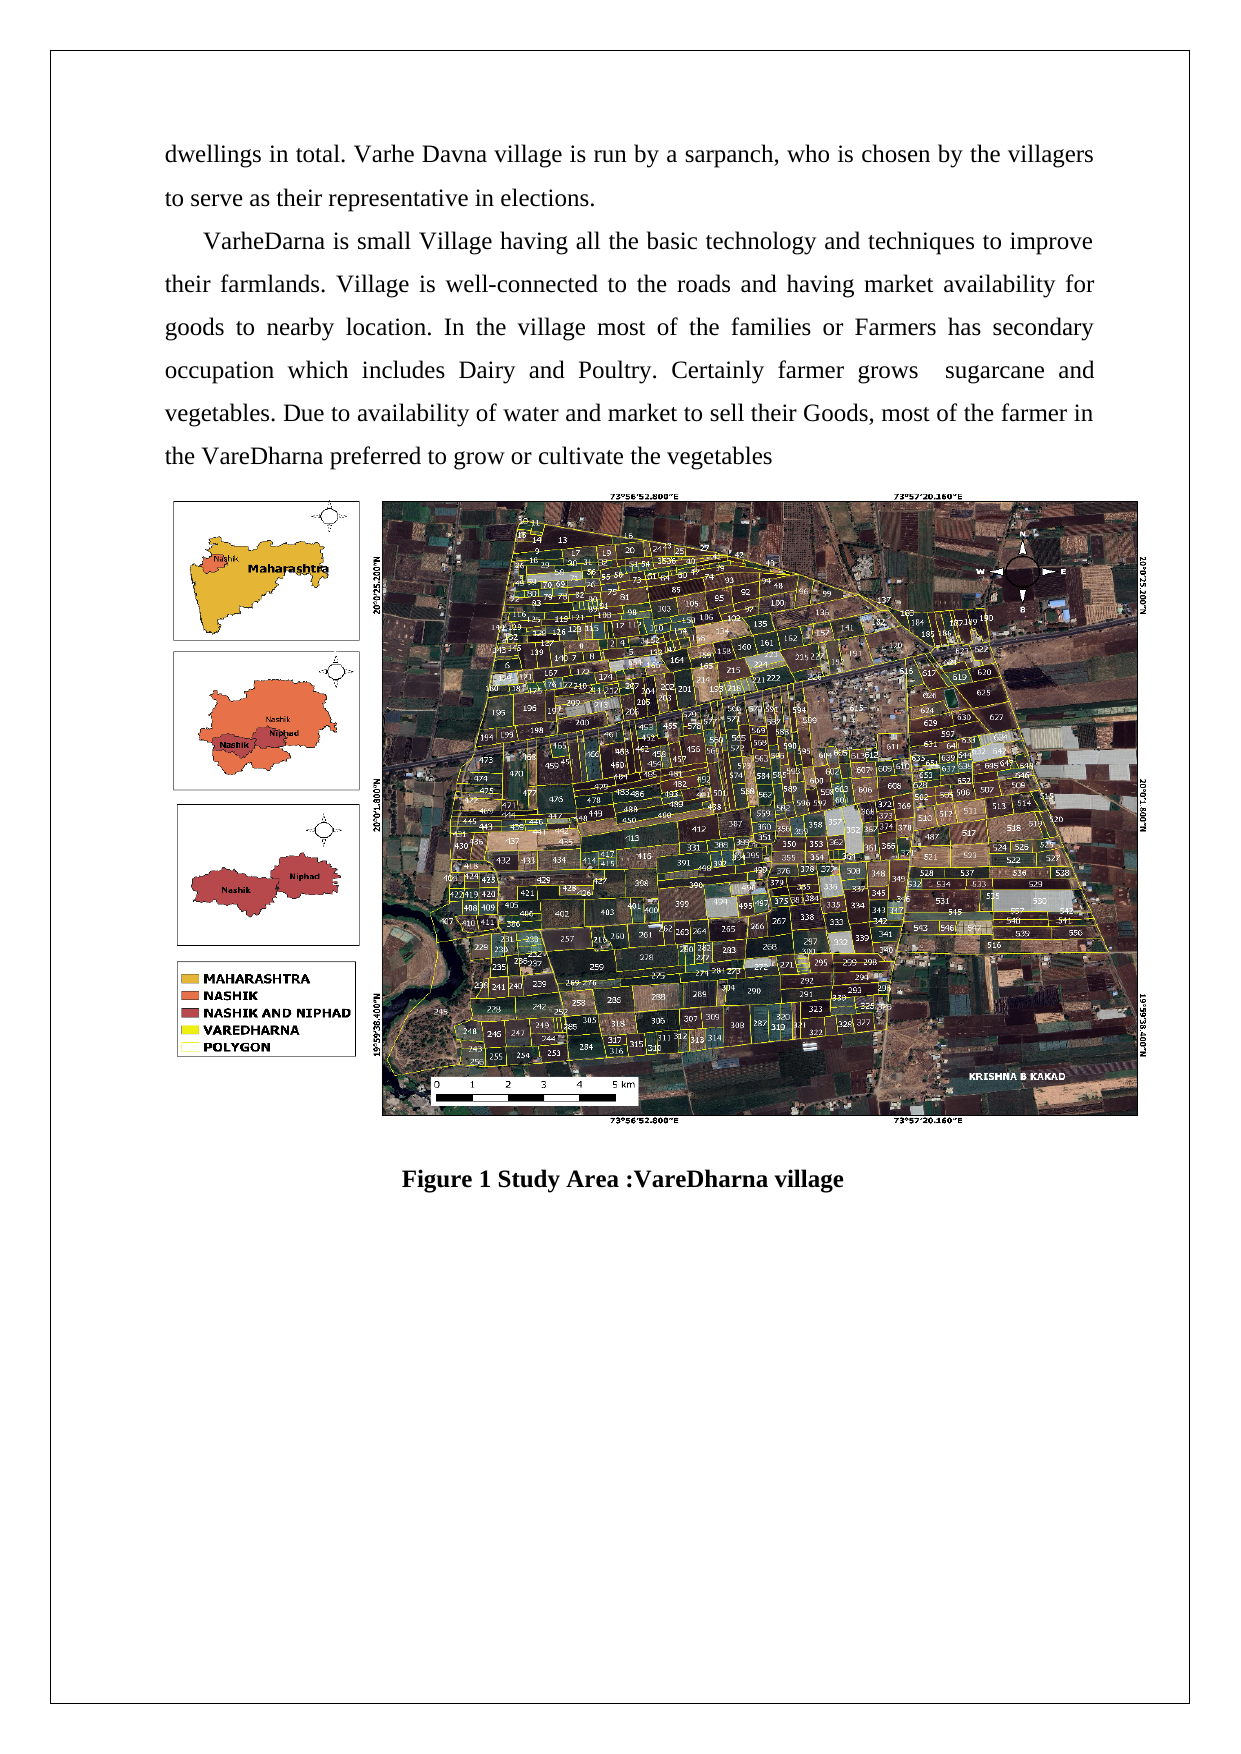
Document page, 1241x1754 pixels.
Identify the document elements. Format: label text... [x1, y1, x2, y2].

picture [164, 484, 1180, 1135]
text VarheDarna is small Village having all the basic technology and techniques to improve their farmlands. Village is well-connected to the roads and having market availability for goods to nearby location. In the village most of the families or Farmers has secondary occupation which includes Dairy and Poultry. Certainly farmer grows sugarcane and vegetables. Due to availability of water and market to sell their Goods, most of the farmer in the VareDharna preferred to grow or cultivate the vegetables [164, 226, 1095, 470]
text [164, 139, 1095, 211]
text Figure 1 Study Area :VareDharna village [164, 1164, 1081, 1193]
